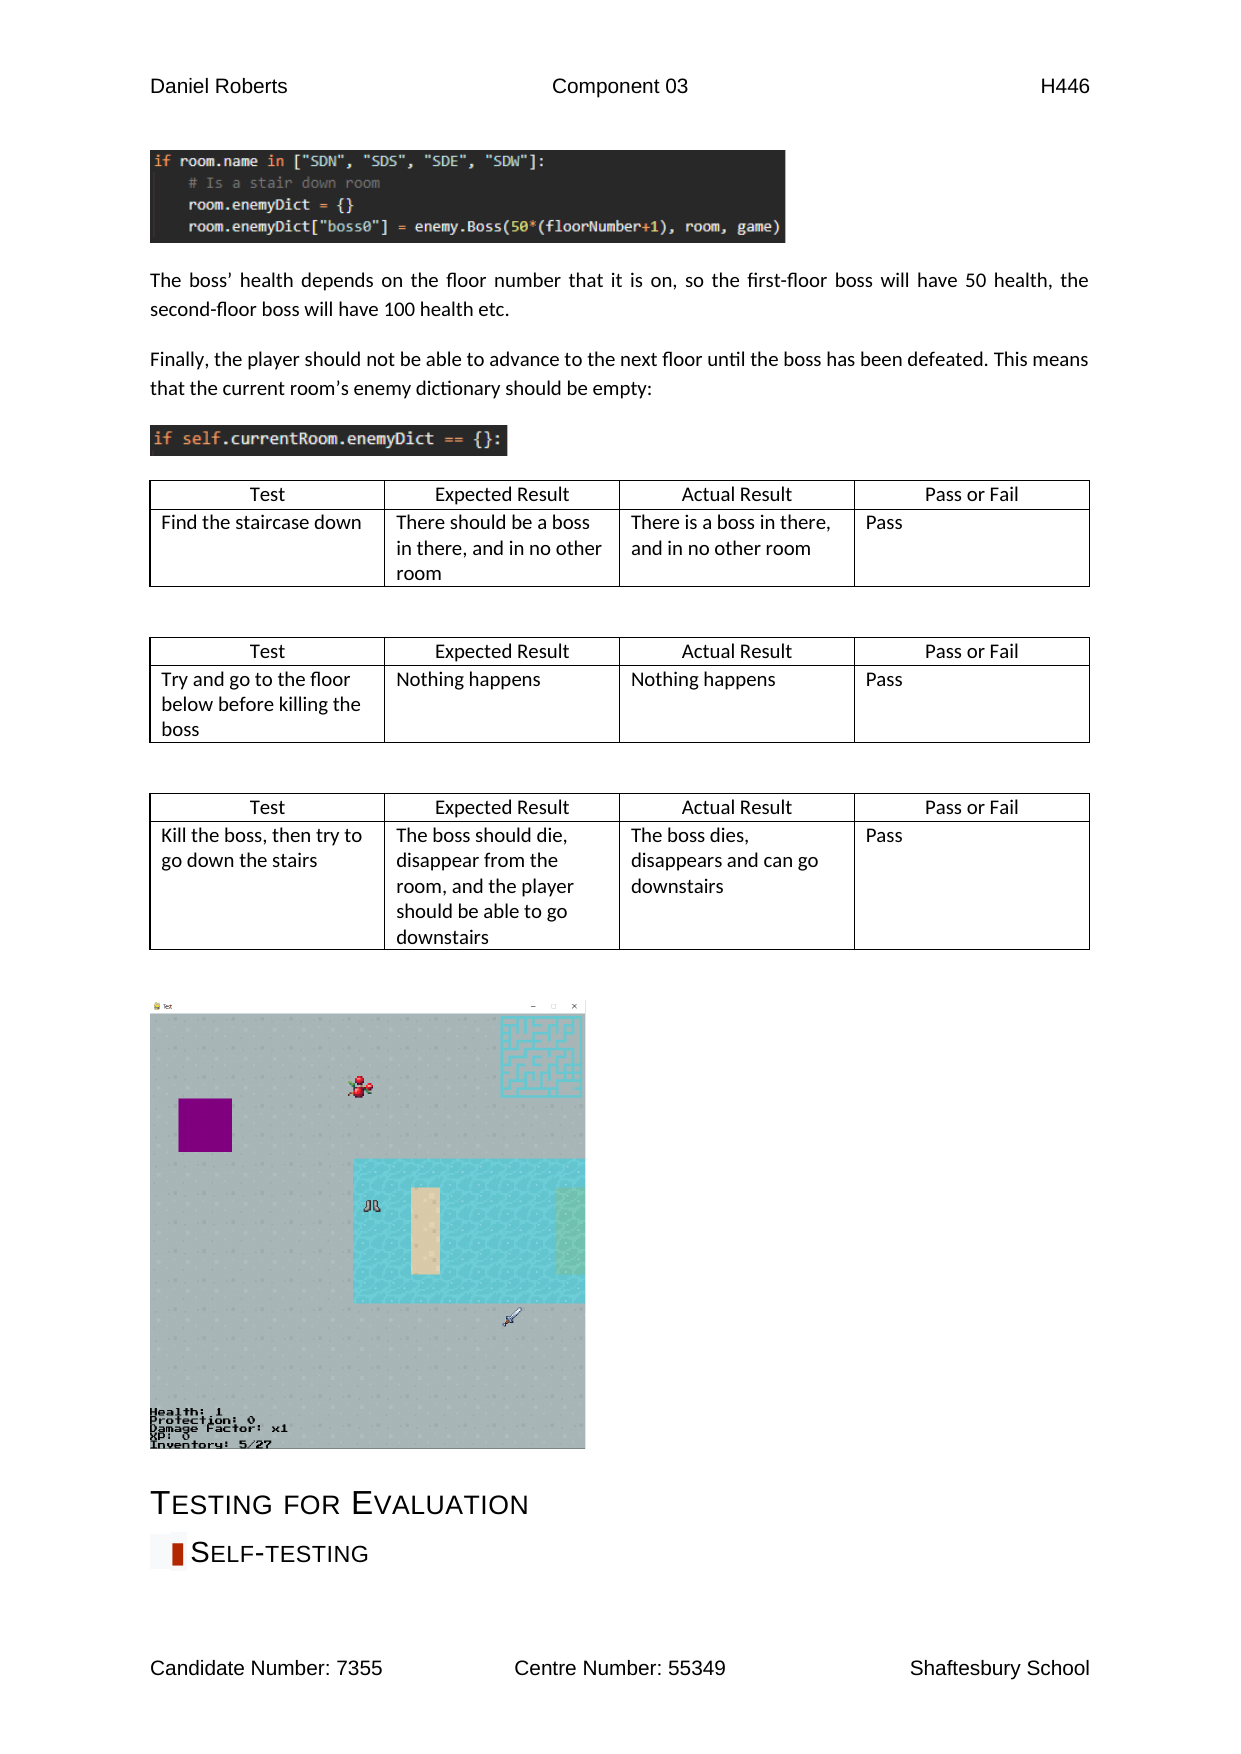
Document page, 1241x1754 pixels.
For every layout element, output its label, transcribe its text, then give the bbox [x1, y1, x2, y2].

text The boss’ health depends on the floor number that it is on, so the first-floor boss will have 50 health, the second-floor boss will have 100 health etc. [150, 267, 1090, 322]
table_header Expected Result [385, 794, 619, 821]
table_header Test [151, 794, 384, 821]
picture [150, 150, 786, 243]
table_header Pass or Fail [855, 481, 1089, 508]
table_cell Try and go to the floor below before killing the boss [151, 666, 384, 742]
table_header Pass or Fail [855, 638, 1089, 665]
subtitle Testing for Evaluation [150, 1483, 1090, 1522]
table_cell There should be a boss in there, and in no other room [385, 510, 619, 586]
table_cell Nothing happens [385, 666, 619, 742]
table_cell Pass [855, 822, 1089, 949]
table_cell Nothing happens [620, 666, 854, 742]
table_header Test [151, 481, 384, 508]
table_cell The boss should die, disappear from the room, and the player should be able to go downstairs [385, 822, 619, 949]
table_header Test [151, 638, 384, 665]
table_header Actual Result [620, 481, 854, 508]
picture [150, 425, 508, 456]
table_cell There is a boss in there, and in no other room [620, 510, 854, 586]
subtitle ▮ Self-testing [187, 1532, 1090, 1571]
picture [150, 1000, 586, 1449]
table_header Pass or Fail [855, 794, 1089, 821]
table_header Expected Result [385, 638, 619, 665]
table_header Expected Result [385, 481, 619, 508]
table_cell Kill the boss, then try to go down the stairs [151, 822, 384, 949]
text Finally, the player should not be able to advance to the next floor until the boss has been defeated. This means that the current room’s enemy dictionary should be empty: [150, 346, 1090, 401]
table_cell The boss dies, disappears and can go downstairs [620, 822, 854, 949]
table_header Actual Result [620, 794, 854, 821]
table_header Actual Result [620, 638, 854, 665]
table_cell Find the staircase down [151, 510, 384, 586]
table_cell Pass [855, 510, 1089, 586]
table_cell Pass [855, 666, 1089, 742]
